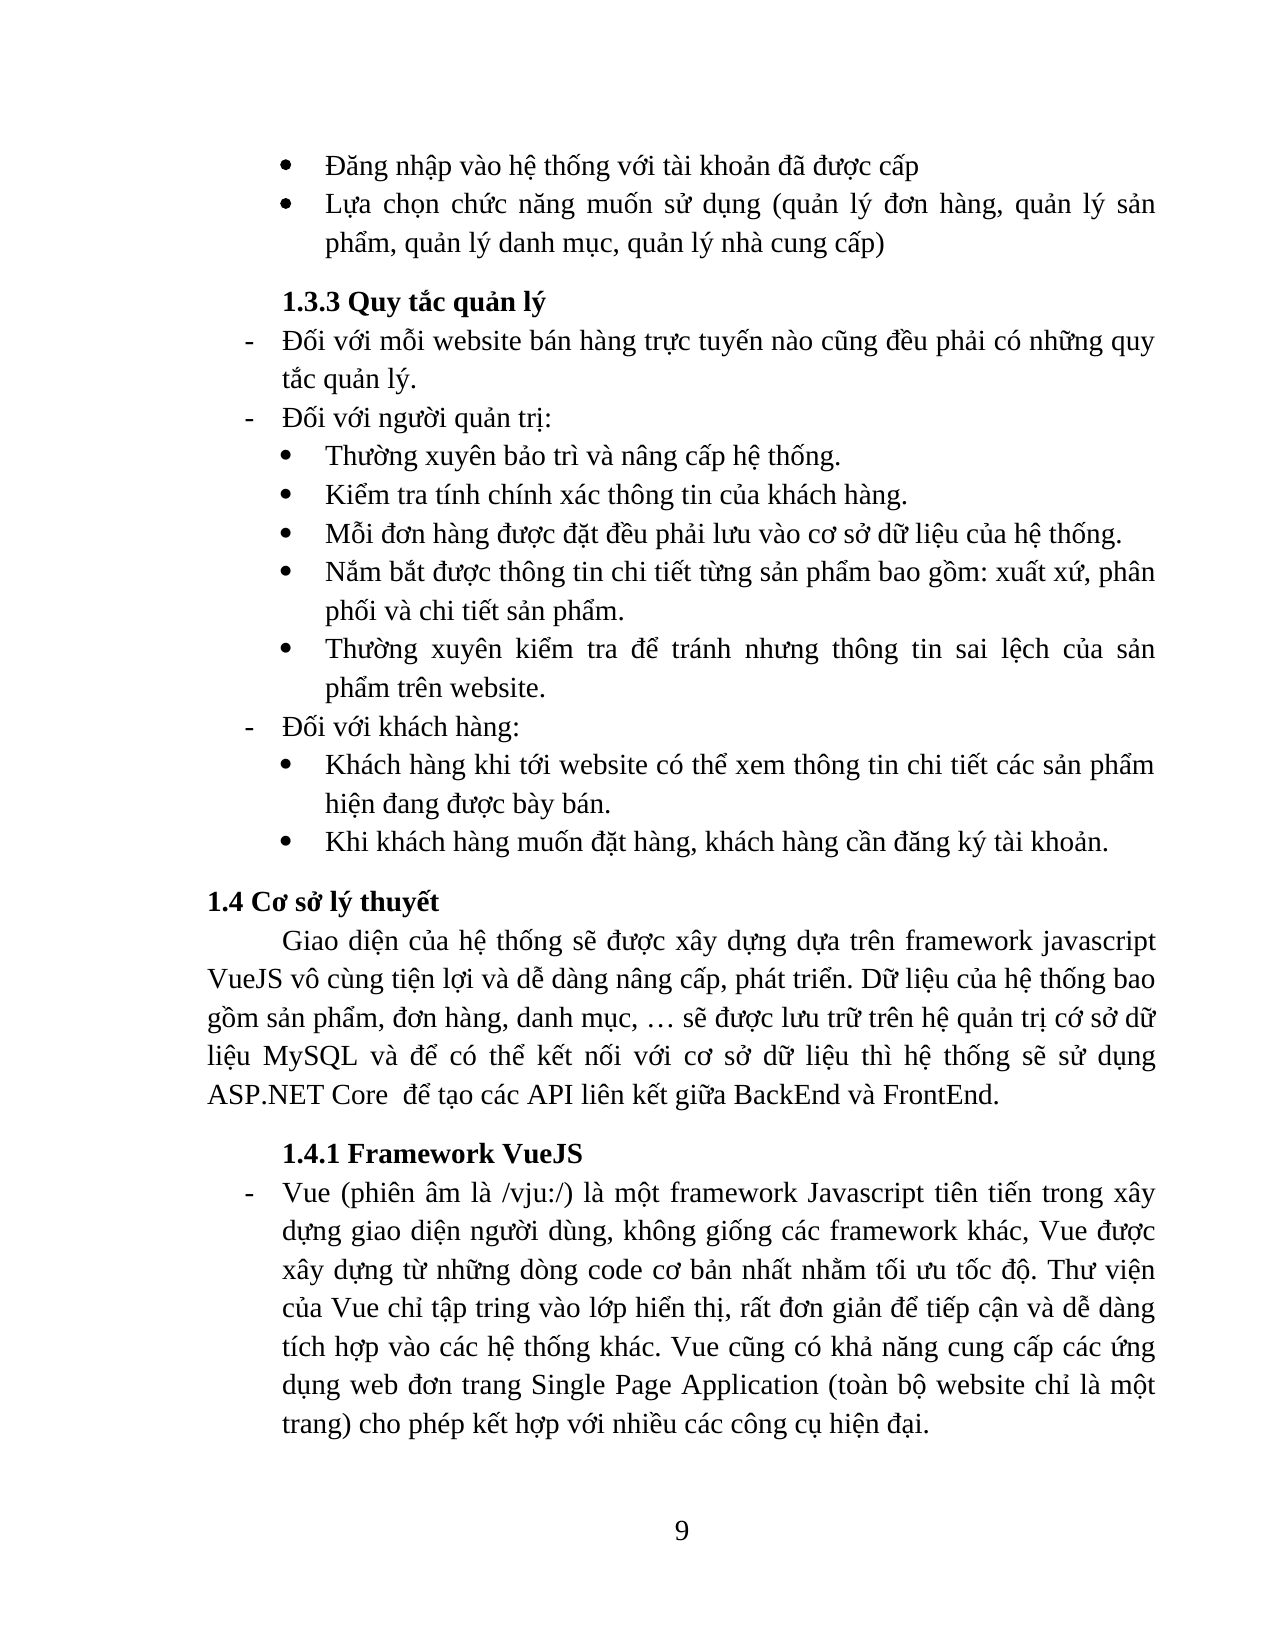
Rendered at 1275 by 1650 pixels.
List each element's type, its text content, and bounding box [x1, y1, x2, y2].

text Giao diện của hệ thống sẽ được xây dựng dựa trên framework javascript VueJS vô cùng tiện lợi và dễ dàng nâng cấp, phát triển. Dữ liệu của hệ thống bao gồm sản phẩm, đơn hàng, danh mục, … sẽ được lưu trữ trên hệ quản trị cớ sở dữ liệu MySQL và để có thể kết nối với cơ sở dữ liệu thì hệ thống sẽ sử dụng ASP.NET Core để tạo các API liên kết giữa BackEnd và FrontEnd. [207, 923, 1157, 1110]
list Đối với mỗi website bán hàng trực tuyến nào cũng đều phải có những quy tắc quản lý. [244, 323, 1157, 395]
list Khi khách hàng muốn đặt hàng, khách hàng cần đăng ký tài khoản. [281, 824, 1157, 858]
subtitle 1.4 Cơ sở lý thuyết [207, 884, 1157, 918]
subtitle 1.3.3 Quy tắc quản lý [282, 284, 1157, 318]
list Đối với người quản trị: [244, 400, 1157, 433]
list Thường xuyên bảo trì và nâng cấp hệ thống. [281, 438, 1157, 472]
list Vue (phiên âm là /vju:/) là một framework Javascript tiên tiến trong xây dựng giao diện người dùng, không giống các framework khác, Vue được xây dựng từ những dòng code cơ bản nhất nhằm tối ưu tốc độ. Thư viện của Vue chỉ tập tring vào lớp hiển thị, rất đơn giản để tiếp cận và dễ dàng tích hợp vào các hệ thống khác. Vue cũng có khả năng cung cấp các ứng dụng web đơn trang Single Page Application (toàn bộ website chỉ là một trang) cho phép kết hợp với nhiều các công cụ hiện đại. [244, 1175, 1157, 1439]
list Lựa chọn chức năng muốn sử dụng (quản lý đơn hàng, quản lý sản phẩm, quản lý danh mục, quản lý nhà cung cấp) [281, 186, 1157, 258]
subtitle 1.4.1 Framework VueJS [282, 1136, 1157, 1170]
list Thường xuyên kiểm tra để tránh nhưng thông tin sai lệch của sản phẩm trên website. [281, 632, 1157, 704]
list Đối với khách hàng: [244, 709, 1157, 742]
list Đăng nhập vào hệ thống với tài khoản đã được cấp [281, 148, 1157, 181]
list Kiểm tra tính chính xác thông tin của khách hàng. [281, 477, 1157, 511]
list Khách hàng khi tới website có thể xem thông tin chi tiết các sản phẩm hiện đang được bày bán. [281, 747, 1157, 819]
list Nắm bắt được thông tin chi tiết từng sản phẩm bao gồm: xuất xứ, phân phối và chi tiết sản phẩm. [281, 554, 1157, 627]
list Mỗi đơn hàng được đặt đều phải lưu vào cơ sở dữ liệu của hệ thống. [281, 516, 1157, 549]
